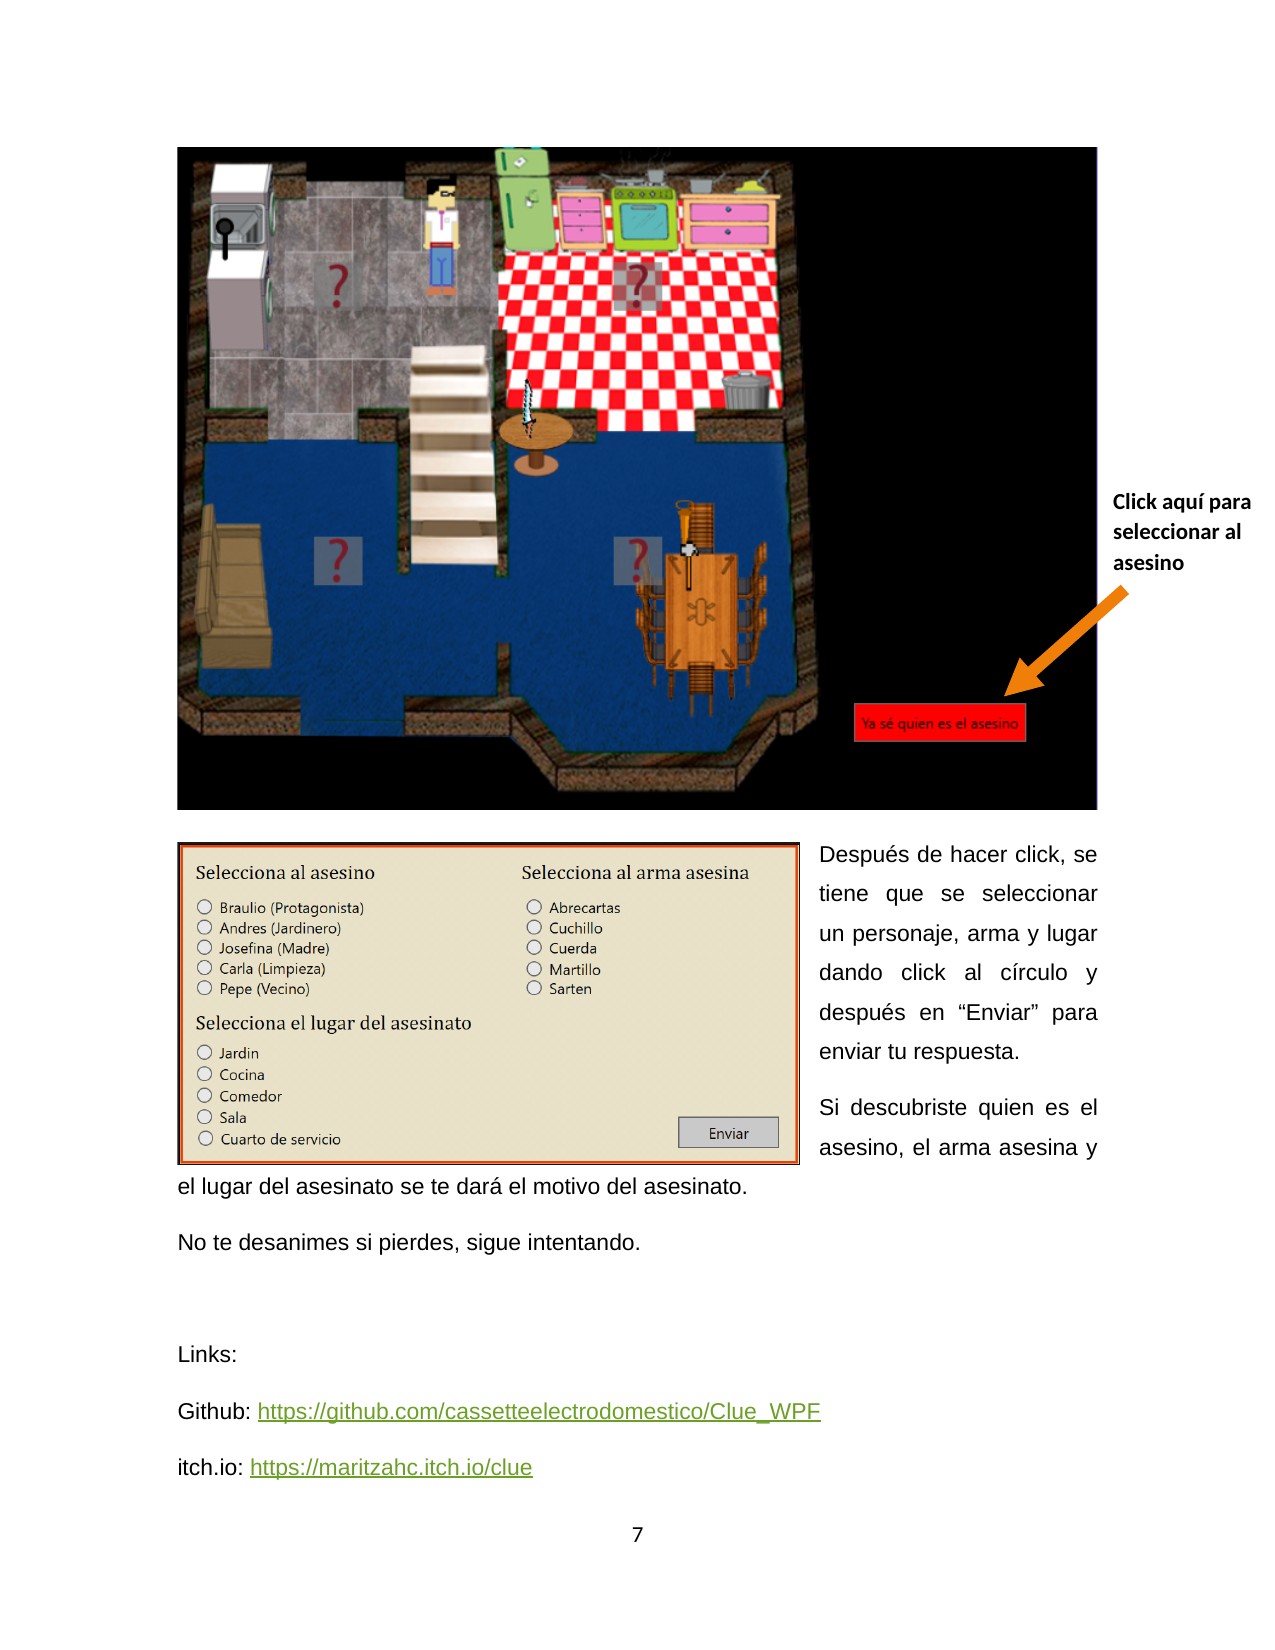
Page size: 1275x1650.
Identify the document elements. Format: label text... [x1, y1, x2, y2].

text Si descubriste quien es el asesino, el arma asesina y el lugar del asesinato se te dará el motivo del asesinato. [177, 1094, 1098, 1199]
text No te desanimes si pierdes, sigue intentando. [177, 1229, 1098, 1256]
text Después de hacer click, se tiene que se seleccionar un personaje, arma y lugar dando click al círculo y después en “Enviar” para enviar tu respuesta. [177, 841, 1098, 1064]
text Github: https://github.com/cassetteelectrodomestico/Clue_WPF [177, 1398, 1098, 1424]
picture [177, 842, 800, 1165]
text Links: [177, 1341, 1098, 1368]
text itch.io: https://maritzahc.itch.io/clue [177, 1454, 1098, 1480]
picture [177, 147, 1098, 810]
